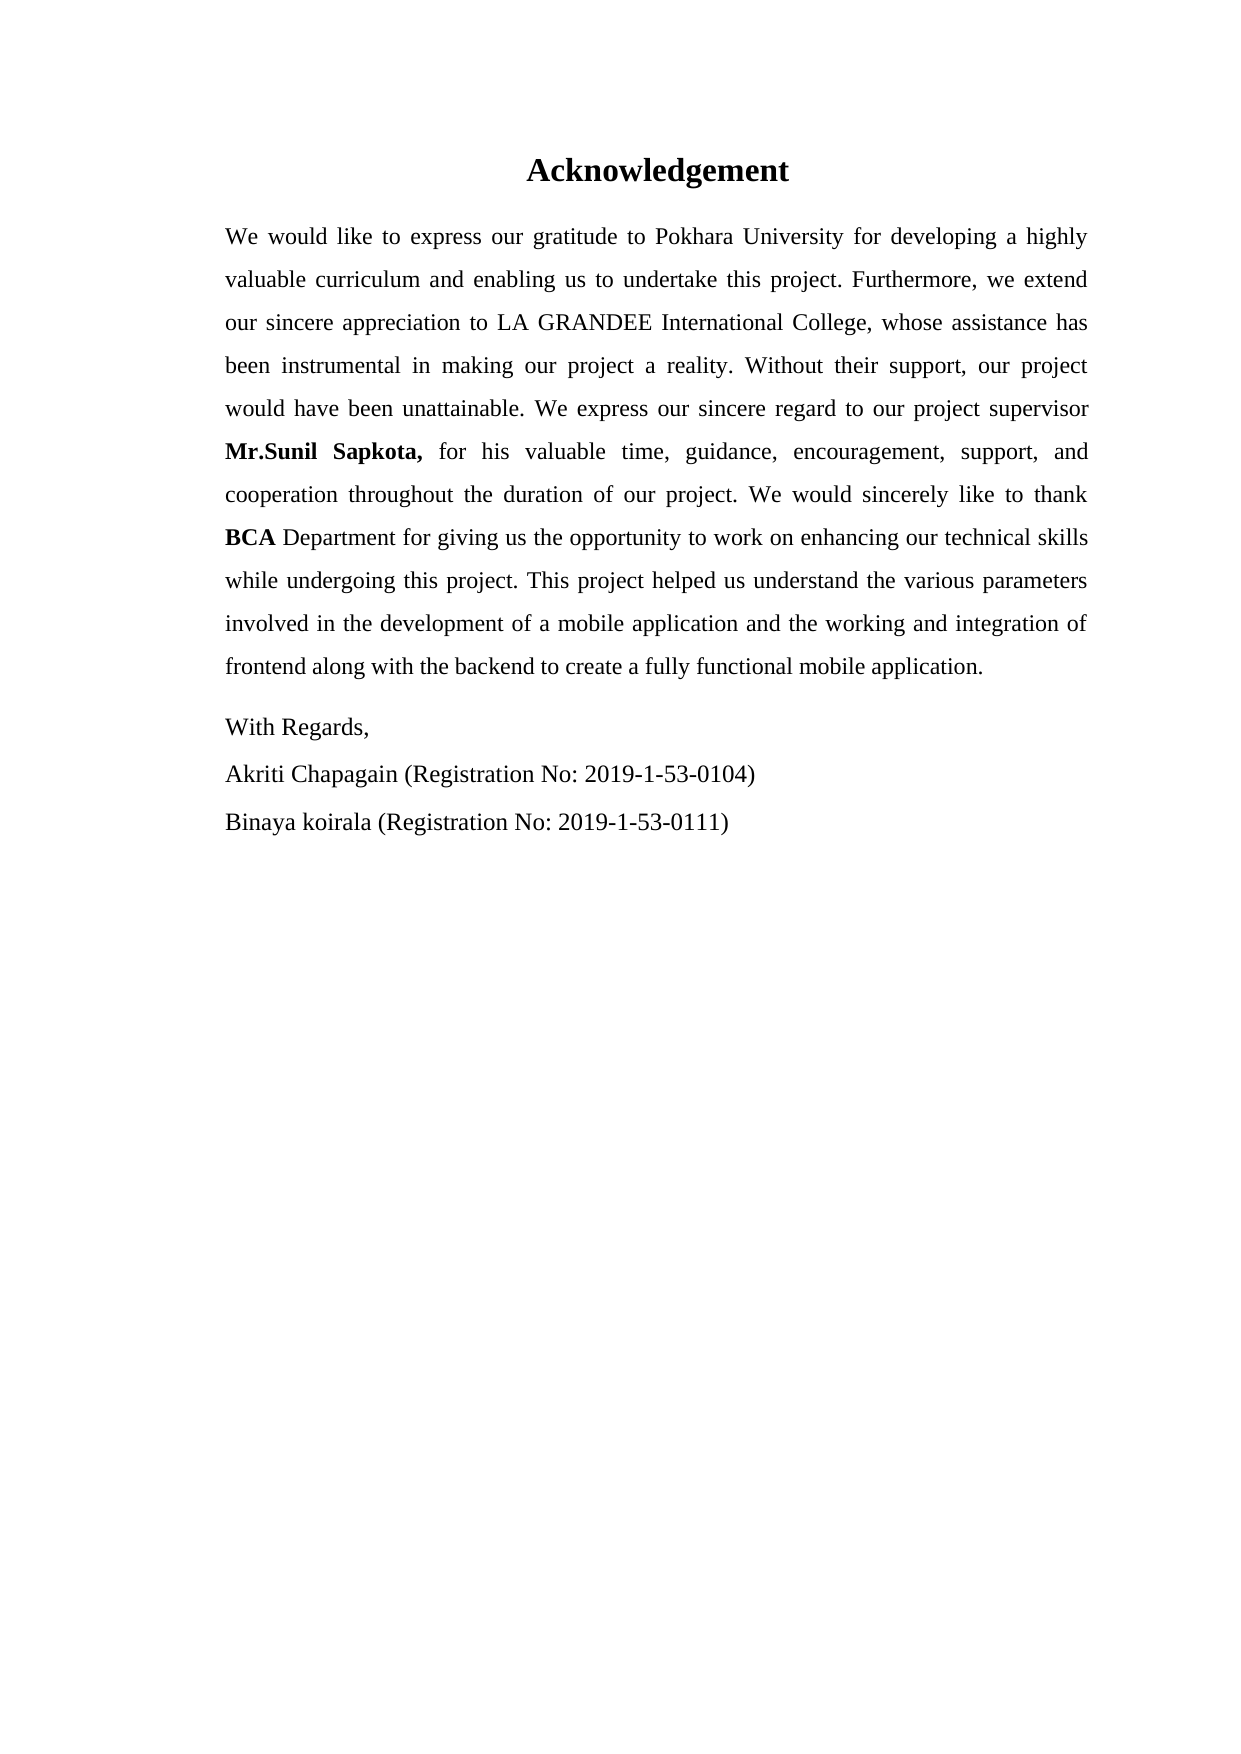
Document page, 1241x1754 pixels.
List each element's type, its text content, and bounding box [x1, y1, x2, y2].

text Akriti Chapagain (Registration No: 2019-1-53-0104) [225, 759, 1090, 788]
text With Regards, [225, 712, 1090, 741]
text Acknowledgement [225, 150, 1090, 188]
text Binaya koirala (Registration No: 2019-1-53-0111) [225, 807, 1090, 836]
text We would like to express our gratitude to Pokhara University for developing a highly valuable curriculum and enabling us to undertake this project. Furthermore, we extend our sincere appreciation to LA GRANDEE International College, whose assistance has been instrumental in making our project a reality. Without their support, our project would have been unattainable. We express our sincere regard to our project supervisor Mr.Sunil Sapkota, for his valuable time, guidance, encouragement, support, and cooperation throughout the duration of our project. We would sincerely like to thank BCA Department for giving us the opportunity to work on enhancing our technical skills while undergoing this project. This project helped us understand the various parameters involved in the development of a mobile application and the working and integration of frontend along with the backend to create a fully functional mobile application. [225, 222, 1089, 680]
